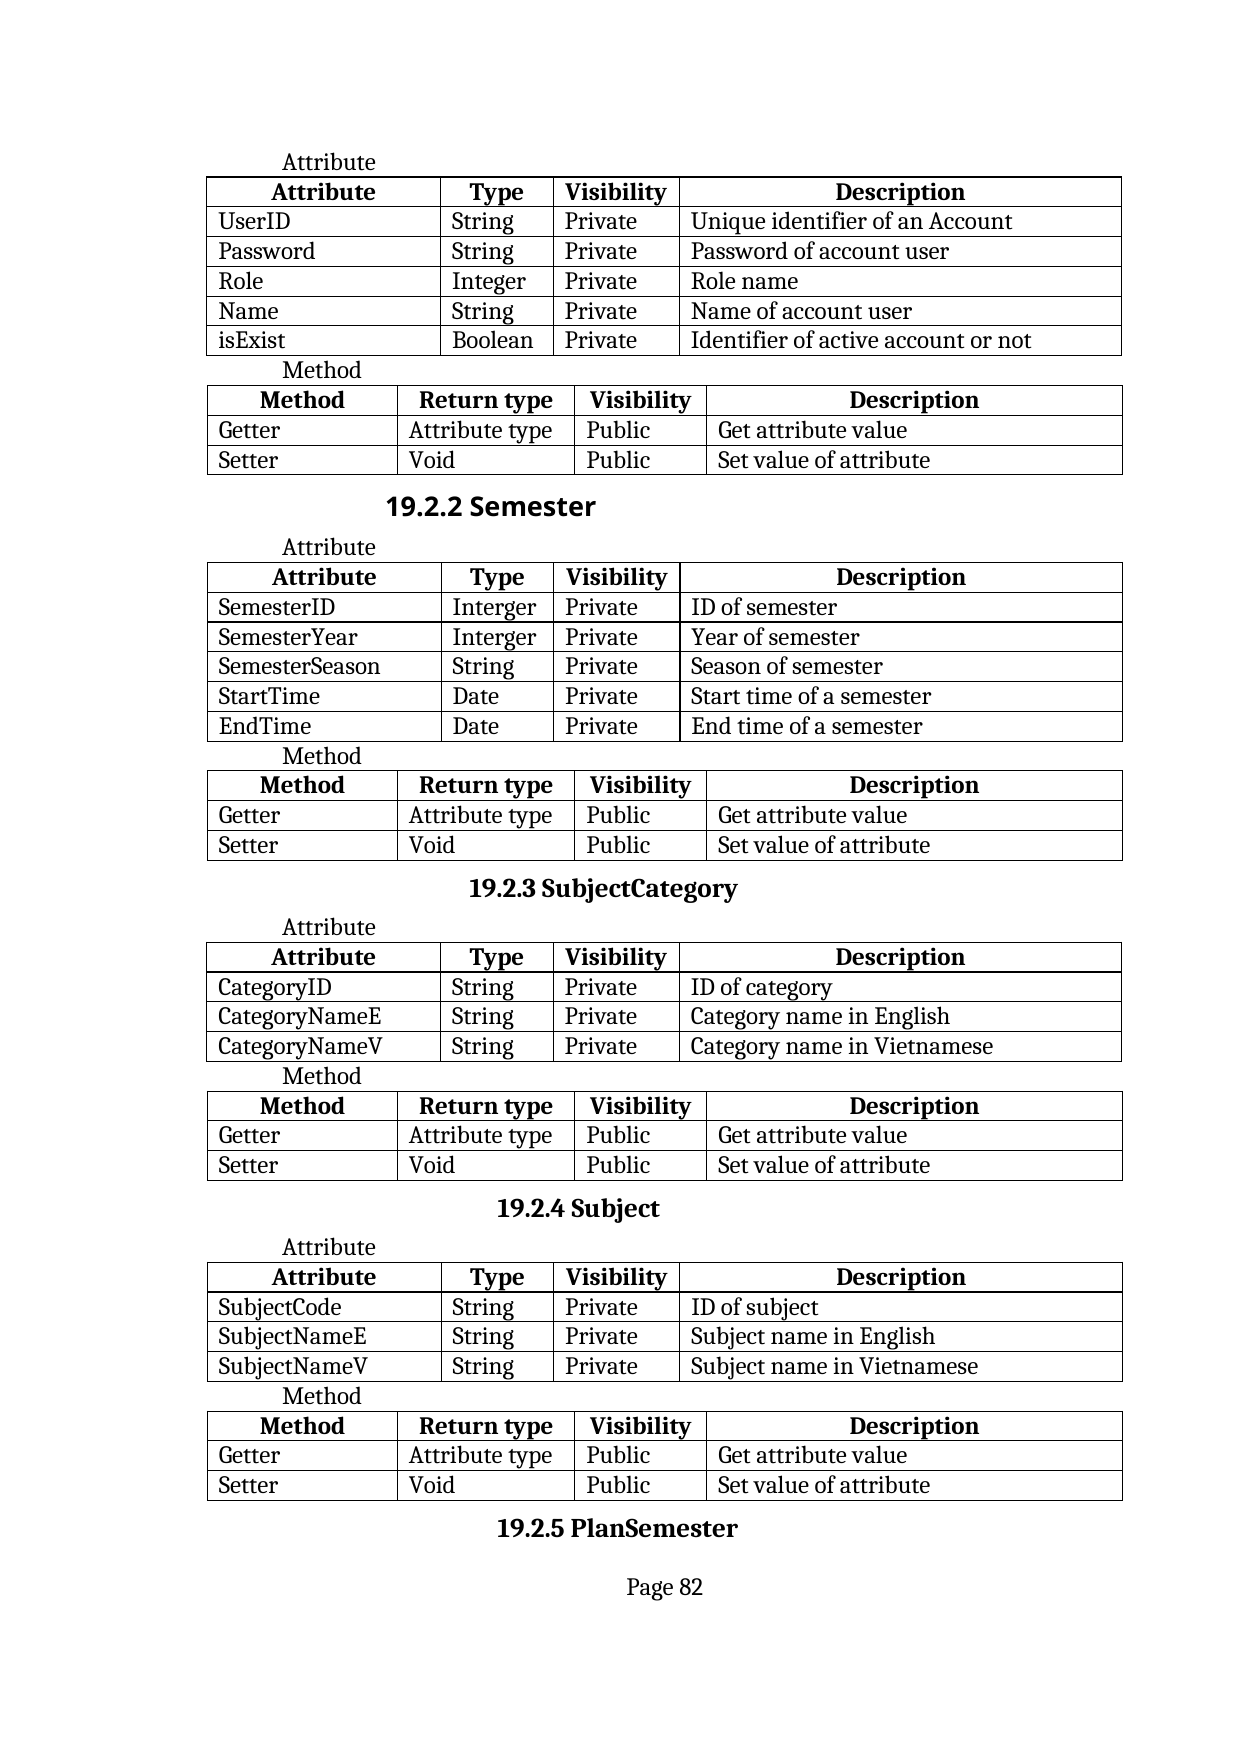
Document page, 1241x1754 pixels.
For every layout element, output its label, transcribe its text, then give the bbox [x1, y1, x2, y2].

table_cell Identifier of active account or not [680, 326, 1121, 355]
table_cell Getter [208, 416, 397, 444]
table_header Visibility [554, 1263, 679, 1291]
table_cell Interger [442, 623, 553, 651]
table_cell Integer [441, 267, 553, 296]
table_cell StartTime [208, 682, 441, 711]
table_cell Private [554, 237, 679, 266]
table_cell ID of subject [680, 1293, 1122, 1321]
table_cell Interger [442, 593, 553, 621]
table_cell String [442, 1293, 553, 1321]
table_cell Get attribute value [707, 416, 1122, 444]
table_cell Private [554, 1293, 679, 1321]
table_cell Start time of a semester [681, 682, 1122, 711]
table_cell Setter [208, 446, 397, 474]
text Attribute [207, 148, 1122, 176]
table_cell Set value of attribute [707, 446, 1122, 474]
table_cell String [441, 237, 553, 266]
text Method [207, 1382, 1122, 1411]
table_cell Private [554, 682, 679, 711]
table_cell SemesterID [208, 593, 441, 621]
table_cell String [442, 652, 553, 681]
text Attribute [207, 913, 1122, 942]
table_cell Private [554, 712, 679, 741]
table_cell SubjectCode [208, 1293, 441, 1321]
text Attribute [207, 1233, 1122, 1262]
table_cell Public [575, 831, 706, 860]
table_header Attribute [208, 1263, 441, 1291]
table_cell Getter [208, 1121, 397, 1150]
table_cell CategoryNameE [207, 1002, 440, 1031]
table_cell SubjectNameV [208, 1352, 441, 1381]
table_cell Private [554, 326, 679, 355]
table_cell Public [575, 1441, 706, 1470]
table_header Visibility [554, 563, 679, 592]
table_header Description [680, 943, 1121, 971]
table_header Method [208, 1092, 397, 1120]
table_cell Void [398, 446, 574, 474]
table_cell Public [575, 801, 706, 830]
table_cell Get attribute value [707, 801, 1122, 830]
text Method [207, 356, 1122, 385]
table_cell Private [554, 267, 679, 296]
text Method [207, 1062, 1122, 1091]
subtitle 19.2.4 Subject [497, 1193, 1122, 1224]
table_cell String [441, 297, 553, 325]
table_cell Season of semester [681, 652, 1122, 681]
table_header Attribute [207, 178, 440, 206]
table_header Attribute [208, 563, 441, 592]
table_cell Role name [680, 267, 1121, 296]
table_cell String [441, 207, 553, 236]
table_cell Private [554, 623, 679, 651]
table_cell Void [398, 831, 574, 860]
table_header Method [208, 771, 397, 800]
table_cell Private [554, 1002, 679, 1031]
table_cell Category name in Vietnamese [680, 1032, 1121, 1061]
table_cell SemesterSeason [208, 652, 441, 681]
table_cell Date [442, 712, 553, 741]
table_cell Set value of attribute [707, 831, 1122, 860]
table_header Description [680, 1263, 1122, 1291]
subtitle 19.2.3 SubjectCategory [469, 873, 1122, 904]
table_cell Private [554, 1352, 679, 1381]
table_cell Private [554, 1322, 679, 1351]
table_header Type [442, 1263, 553, 1291]
table_header Method [208, 386, 397, 415]
table_cell Subject name in Vietnamese [680, 1352, 1122, 1381]
table_cell Public [575, 446, 706, 474]
table_cell EndTime [208, 712, 441, 741]
table_cell Public [575, 1471, 706, 1500]
table_cell Public [575, 1151, 706, 1180]
table_header Description [680, 178, 1121, 206]
table_header Method [208, 1412, 397, 1440]
table_cell String [442, 1322, 553, 1351]
table_cell Attribute type [398, 1121, 574, 1150]
table_header Visibility [575, 1092, 706, 1120]
text Method [207, 742, 1122, 770]
table_cell Attribute type [398, 1441, 574, 1470]
table_cell Private [554, 593, 679, 621]
table_cell Role [207, 267, 440, 296]
subtitle 19.2.2 Semester [385, 488, 1122, 525]
table_header Attribute [207, 943, 440, 971]
table_cell Attribute type [398, 801, 574, 830]
table_cell Get attribute value [707, 1441, 1122, 1470]
table_cell String [442, 1352, 553, 1381]
table_cell Set value of attribute [707, 1471, 1122, 1500]
table_cell Public [575, 1121, 706, 1150]
table_header Return type [398, 771, 574, 800]
table_header Description [707, 386, 1122, 415]
table_header Type [441, 178, 553, 206]
table_cell Set value of attribute [707, 1151, 1122, 1180]
table_cell Boolean [441, 326, 553, 355]
table_cell ID of category [680, 973, 1121, 1001]
table_header Visibility [575, 1412, 706, 1440]
table_cell Getter [208, 1441, 397, 1470]
table_cell SemesterYear [208, 623, 441, 651]
table_header Description [707, 1412, 1122, 1440]
table_header Description [707, 1092, 1122, 1120]
table_cell CategoryNameV [207, 1032, 440, 1061]
table_cell Category name in English [680, 1002, 1121, 1031]
table_cell Public [575, 416, 706, 444]
table_cell Unique identifier of an Account [680, 207, 1121, 236]
table_cell End time of a semester [681, 712, 1122, 741]
table_header Return type [398, 1412, 574, 1440]
table_cell Name [207, 297, 440, 325]
table_cell Private [554, 973, 679, 1001]
table_header Return type [398, 386, 574, 415]
table_cell String [441, 973, 553, 1001]
table_cell String [441, 1002, 553, 1031]
table_cell Get attribute value [707, 1121, 1122, 1150]
table_cell Private [554, 652, 679, 681]
table_header Visibility [554, 178, 679, 206]
table_cell Getter [208, 801, 397, 830]
table_cell Setter [208, 1471, 397, 1500]
table_cell CategoryID [207, 973, 440, 1001]
table_cell ID of semester [681, 593, 1122, 621]
table_cell String [441, 1032, 553, 1061]
table_header Visibility [575, 386, 706, 415]
table_cell Setter [208, 1151, 397, 1180]
table_cell isExist [207, 326, 440, 355]
table_cell UserID [207, 207, 440, 236]
table_cell Year of semester [681, 623, 1122, 651]
table_header Type [442, 563, 553, 592]
table_cell Void [398, 1471, 574, 1500]
table_cell Private [554, 297, 679, 325]
table_header Visibility [575, 771, 706, 800]
table_header Visibility [554, 943, 679, 971]
table_cell Password of account user [680, 237, 1121, 266]
table_header Description [707, 771, 1122, 800]
table_cell Attribute type [398, 416, 574, 444]
table_cell Setter [208, 831, 397, 860]
table_cell Password [207, 237, 440, 266]
table_cell Private [554, 207, 679, 236]
table_cell SubjectNameE [208, 1322, 441, 1351]
table_header Description [681, 563, 1122, 592]
subtitle 19.2.5 PlanSemester [497, 1513, 1122, 1545]
text Attribute [207, 533, 1122, 562]
table_header Return type [398, 1092, 574, 1120]
table_cell Void [398, 1151, 574, 1180]
table_cell Date [442, 682, 553, 711]
table_cell Name of account user [680, 297, 1121, 325]
table_cell Private [554, 1032, 679, 1061]
table_cell Subject name in English [680, 1322, 1122, 1351]
table_header Type [441, 943, 553, 971]
